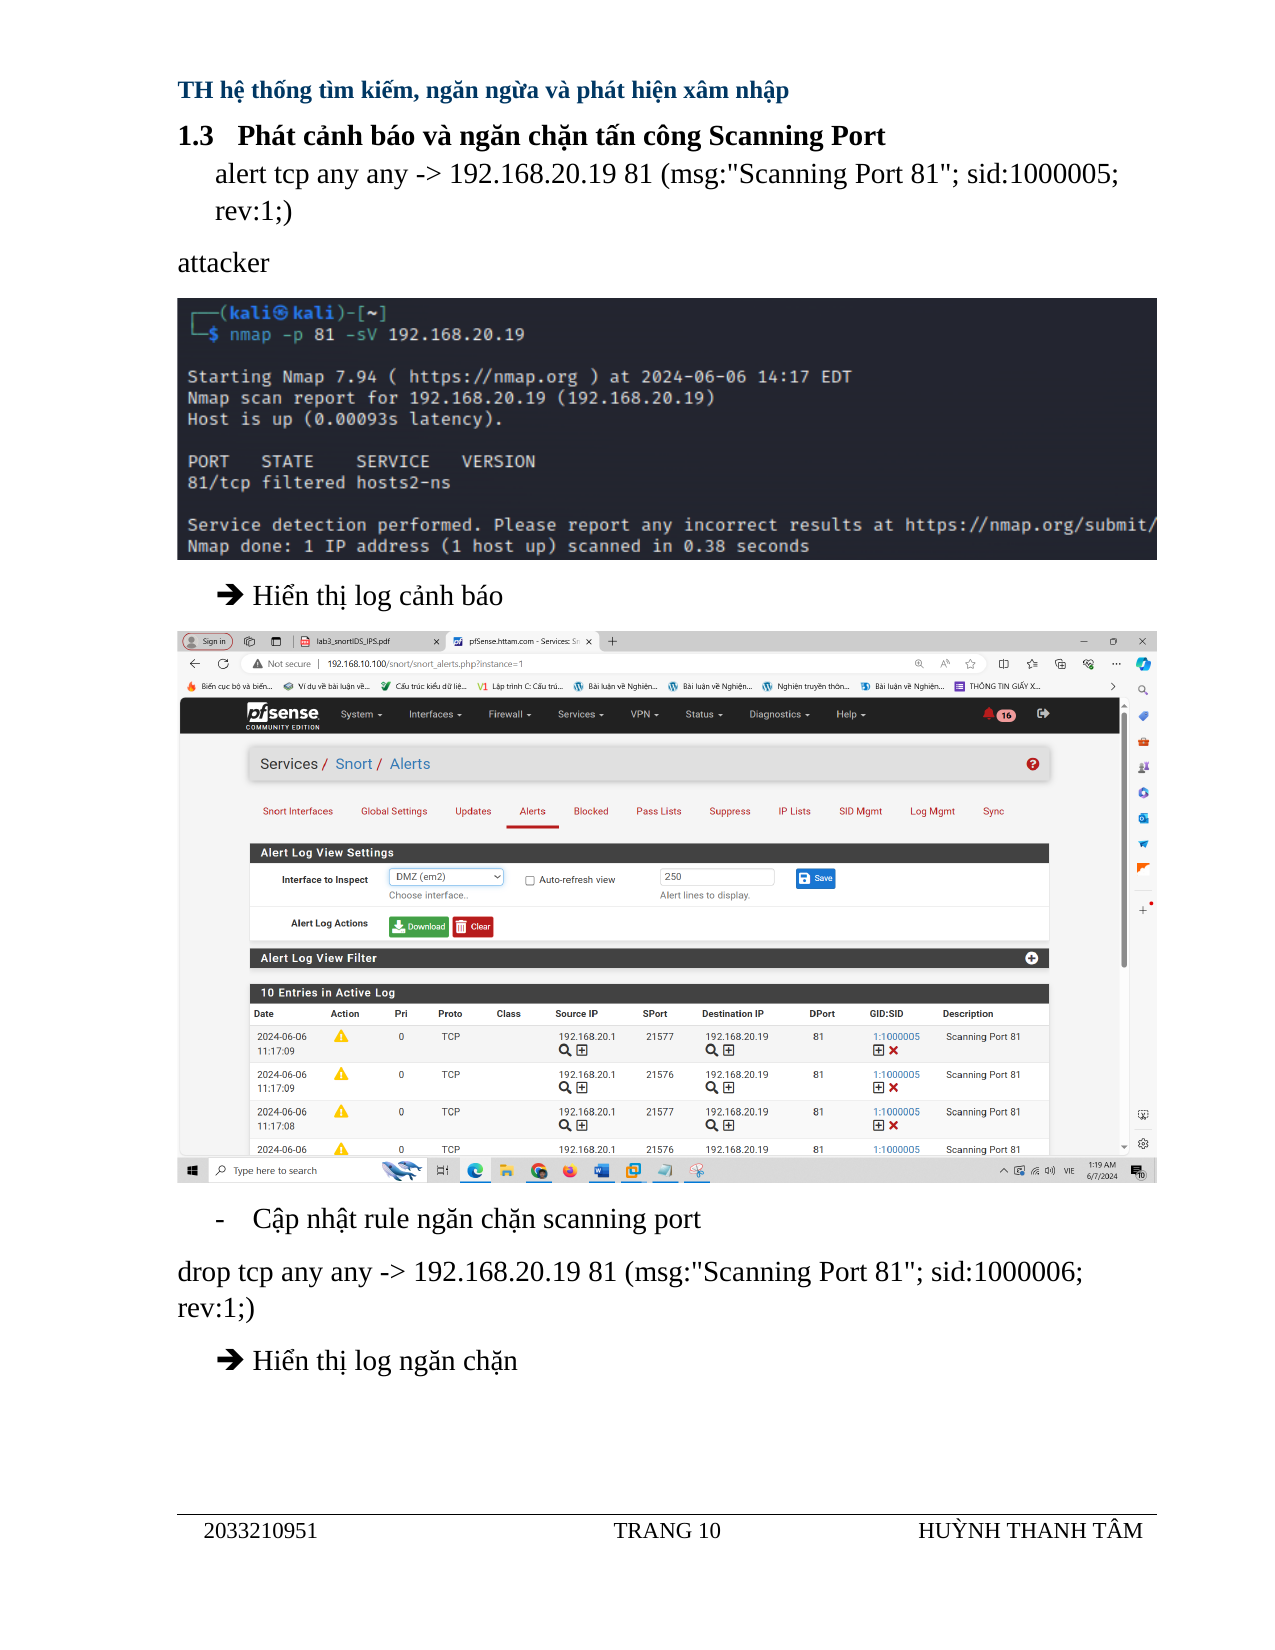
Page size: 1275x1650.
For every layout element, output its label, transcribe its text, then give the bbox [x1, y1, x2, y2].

list Cập nhật rule ngăn chặn scanning port [215, 1201, 1157, 1235]
subtitle Phát cảnh báo và ngăn chặn tấn công Scanning Port [177, 118, 1157, 152]
list Hiển thị log cảnh báo [215, 578, 1157, 612]
picture [177, 631, 1157, 1183]
text attacker [177, 246, 1157, 279]
text alert tcp any any -> 192.168.20.19 81 (msg:"Scanning Port 81"; sid:1000005; rev:1;) [215, 157, 1157, 226]
text drop tcp any any -> 192.168.20.19 81 (msg:"Scanning Port 81"; sid:1000006; rev:1;) [177, 1254, 1157, 1324]
picture [177, 298, 1157, 560]
list Hiển thị log ngăn chặn [215, 1343, 1157, 1377]
